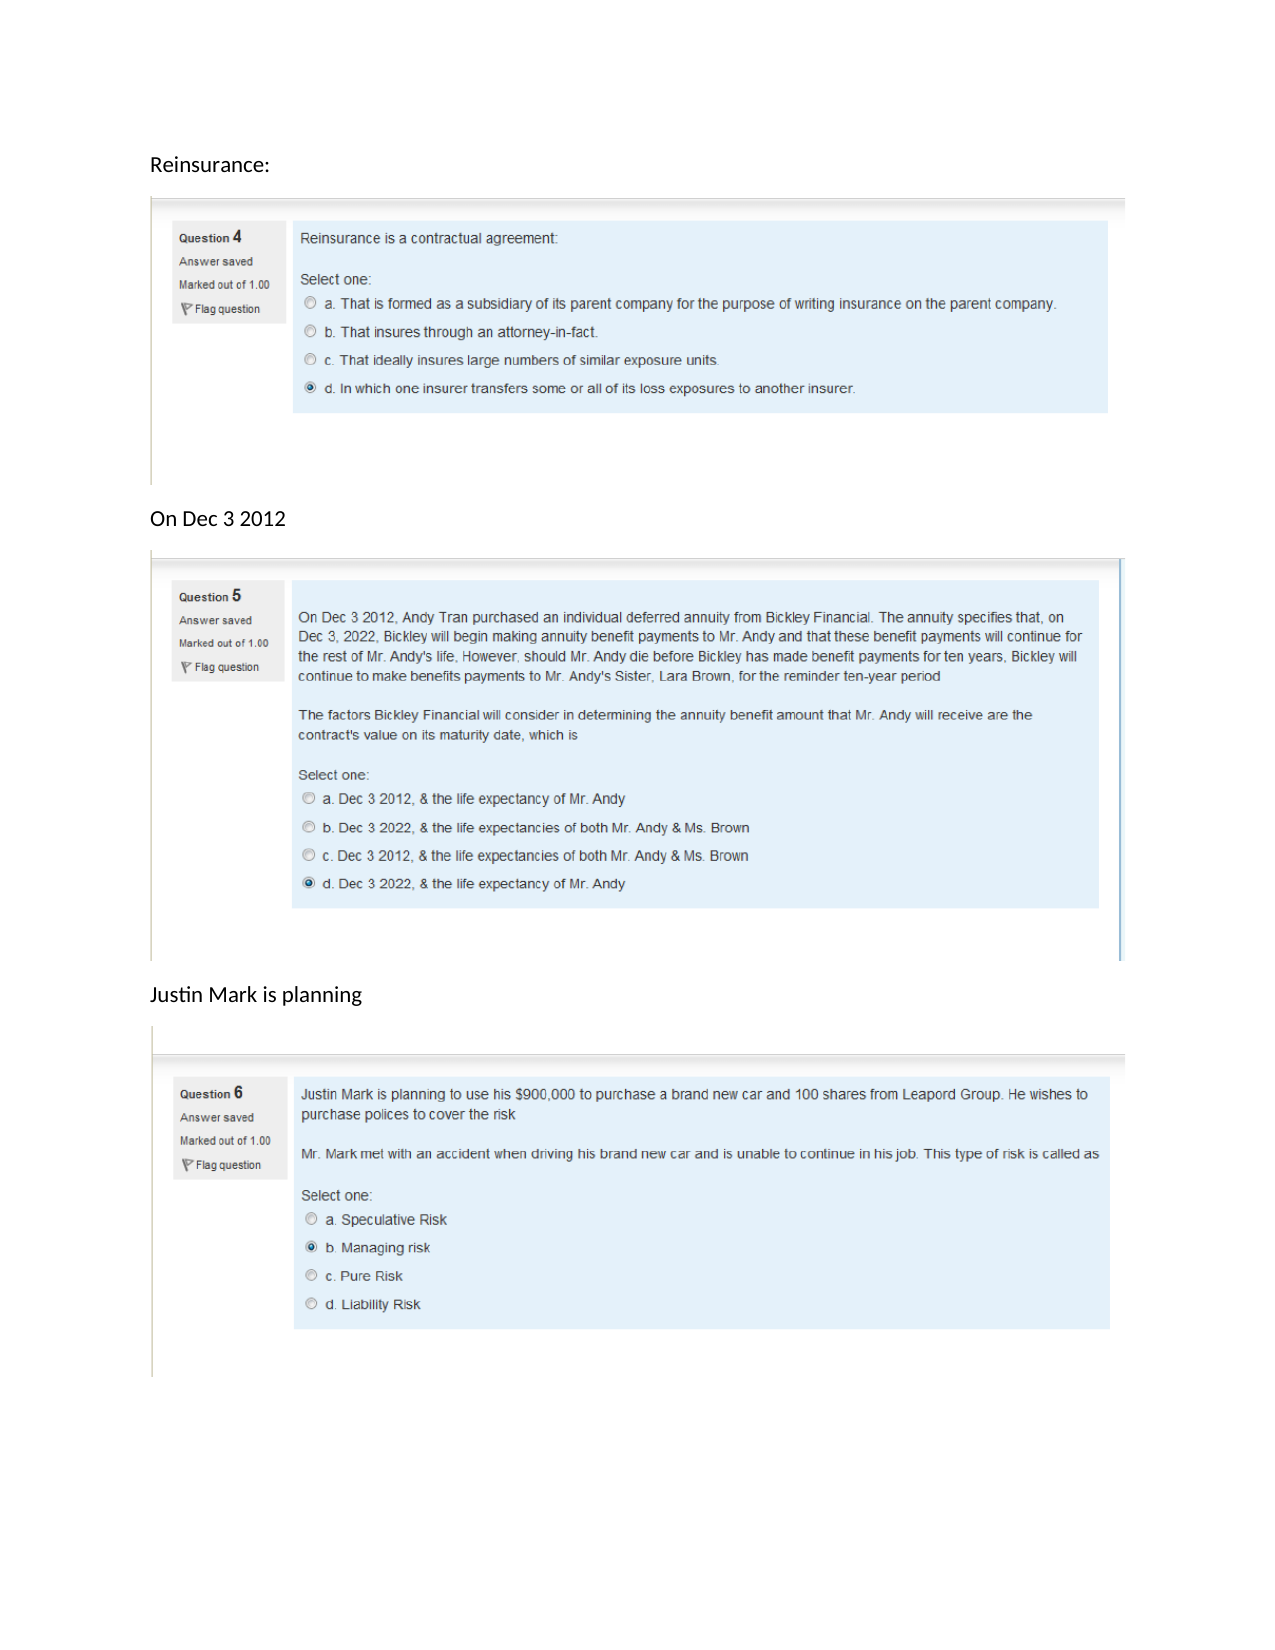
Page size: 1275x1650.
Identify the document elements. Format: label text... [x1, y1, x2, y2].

picture [150, 550, 1125, 961]
text Reinsurance: [150, 150, 1125, 178]
picture [150, 1026, 1125, 1377]
text On Dec 3 2012 [150, 504, 1125, 532]
picture [150, 196, 1125, 485]
text Justin Mark is planning [150, 980, 1125, 1008]
